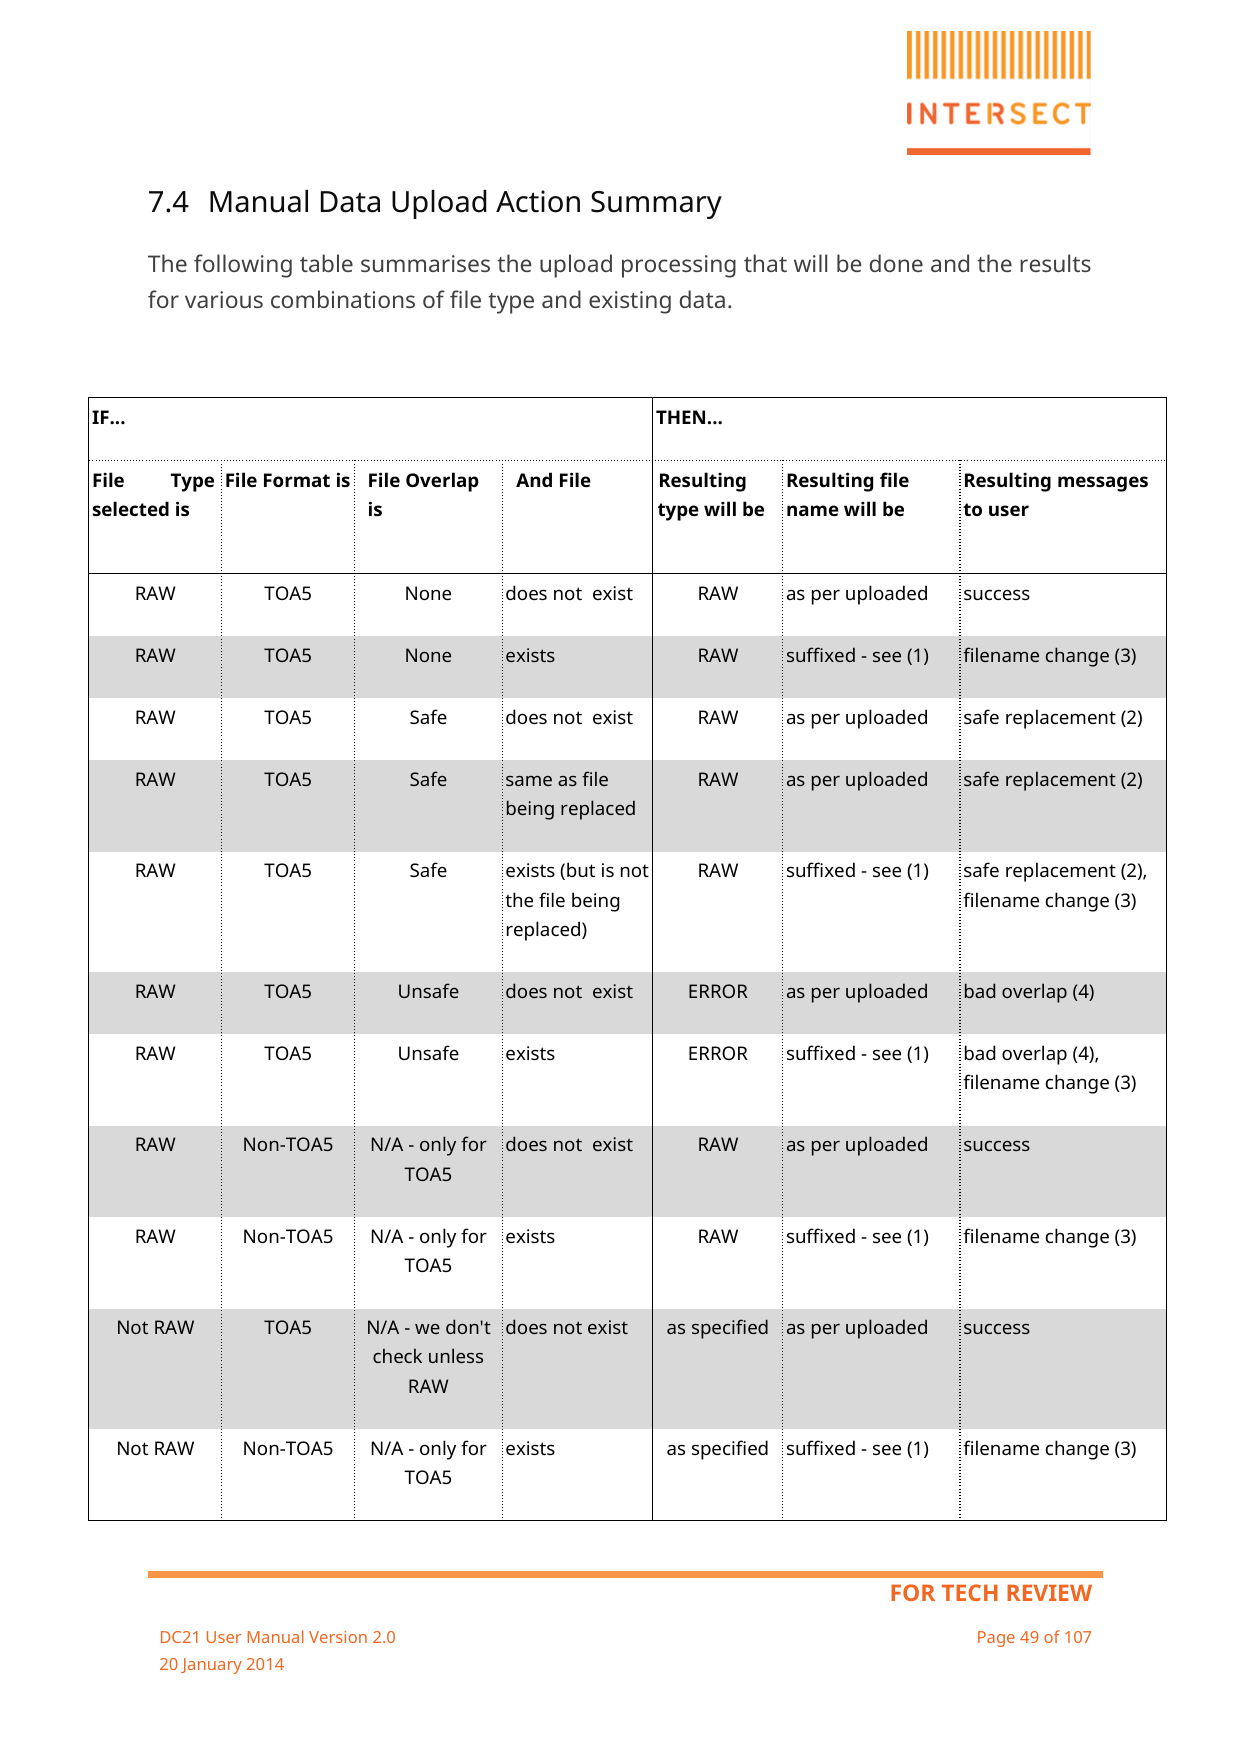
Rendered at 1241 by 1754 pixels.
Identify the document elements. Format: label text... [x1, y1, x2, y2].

table_cell safe replacement (2) [960, 698, 1166, 760]
table_cell Resulting file name will be [783, 460, 960, 573]
table_cell RAW [89, 636, 221, 698]
table_cell N/A - we don't check unless RAW [354, 1309, 502, 1429]
table_cell Safe [354, 852, 502, 972]
table_cell filename change (3) [960, 1429, 1166, 1520]
table_cell RAW [89, 1126, 221, 1217]
table_cell Resulting messages to user [960, 460, 1166, 573]
table_cell Non-TOA5 [221, 1217, 354, 1308]
table_cell Safe [354, 760, 502, 852]
table_cell suffixed - see (1) [783, 1034, 960, 1126]
table_cell N/A - only for TOA5 [354, 1126, 502, 1217]
table_cell TOA5 [221, 760, 354, 852]
table_cell RAW [653, 636, 783, 698]
table_cell exists [502, 1217, 652, 1308]
table_cell RAW [653, 760, 783, 852]
table_cell None [354, 636, 502, 698]
table_cell as per uploaded [783, 760, 960, 852]
table_cell as per uploaded [783, 574, 960, 636]
table_cell as per uploaded [783, 1126, 960, 1217]
table_cell bad overlap (4), filename change (3) [960, 1034, 1166, 1126]
table_cell Unsafe [354, 972, 502, 1034]
table_cell Not RAW [89, 1429, 221, 1520]
table_cell RAW [653, 1126, 783, 1217]
table_cell exists (but is not the file being replaced) [502, 852, 652, 972]
table_cell Resulting type will be [653, 460, 783, 573]
table_cell N/A - only for TOA5 [354, 1429, 502, 1520]
table_cell TOA5 [221, 636, 354, 698]
table_cell safe replacement (2), filename change (3) [960, 852, 1166, 972]
table_cell And File [502, 460, 652, 573]
table_cell RAW [89, 972, 221, 1034]
subtitle Manual Data Upload Action Summary [148, 181, 1092, 221]
table_cell suffixed - see (1) [783, 1217, 960, 1308]
table_cell RAW [653, 852, 783, 972]
table_cell filename change (3) [960, 636, 1166, 698]
table_cell ERROR [653, 1034, 783, 1126]
table_cell does not exist [502, 1126, 652, 1217]
table_cell as per uploaded [783, 972, 960, 1034]
table_cell RAW [89, 1217, 221, 1308]
table_cell as specified [653, 1309, 783, 1429]
table_cell RAW [89, 574, 221, 636]
table_cell RAW [89, 1034, 221, 1126]
table_cell suffixed - see (1) [783, 852, 960, 972]
table_cell Not RAW [89, 1309, 221, 1429]
table_cell ERROR [653, 972, 783, 1034]
table_header IF... [89, 398, 652, 460]
table_cell as specified [653, 1429, 783, 1520]
table_cell suffixed - see (1) [783, 1429, 960, 1520]
table_cell RAW [653, 574, 783, 636]
table_cell does not exist [502, 972, 652, 1034]
table_cell bad overlap (4) [960, 972, 1166, 1034]
table_cell Unsafe [354, 1034, 502, 1126]
table_cell File Type selected is [89, 460, 221, 573]
table_cell TOA5 [221, 972, 354, 1034]
table_cell success [960, 1309, 1166, 1429]
table_cell RAW [89, 760, 221, 852]
table_cell TOA5 [221, 1034, 354, 1126]
table_cell as per uploaded [783, 698, 960, 760]
table_cell exists [502, 636, 652, 698]
table_cell RAW [89, 698, 221, 760]
text The following table summarises the upload processing that will be done and the results for various combinations of file type and existing data. [148, 248, 1092, 315]
table_cell filename change (3) [960, 1217, 1166, 1308]
table_cell N/A - only for TOA5 [354, 1217, 502, 1308]
table_cell success [960, 1126, 1166, 1217]
picture [905, 29, 1093, 157]
table_cell does not exist [502, 574, 652, 636]
table_cell Non-TOA5 [221, 1429, 354, 1520]
table_cell exists [502, 1034, 652, 1126]
table_cell TOA5 [221, 852, 354, 972]
table_cell File Overlap is [354, 460, 502, 573]
table_cell RAW [653, 698, 783, 760]
table_cell TOA5 [221, 698, 354, 760]
table_cell TOA5 [221, 574, 354, 636]
table_header THEN... [653, 398, 1166, 460]
table_cell does not exist [502, 698, 652, 760]
table_cell RAW [653, 1217, 783, 1308]
table_cell does not exist [502, 1309, 652, 1429]
table_cell Safe [354, 698, 502, 760]
table_cell File Format is [221, 460, 354, 573]
table_cell Non-TOA5 [221, 1126, 354, 1217]
table_cell same as file being replaced [502, 760, 652, 852]
table_cell None [354, 574, 502, 636]
table_cell as per uploaded [783, 1309, 960, 1429]
table_cell suffixed - see (1) [783, 636, 960, 698]
table_cell exists [502, 1429, 652, 1520]
table_cell TOA5 [221, 1309, 354, 1429]
table_cell success [960, 574, 1166, 636]
table_cell safe replacement (2) [960, 760, 1166, 852]
table_cell RAW [89, 852, 221, 972]
